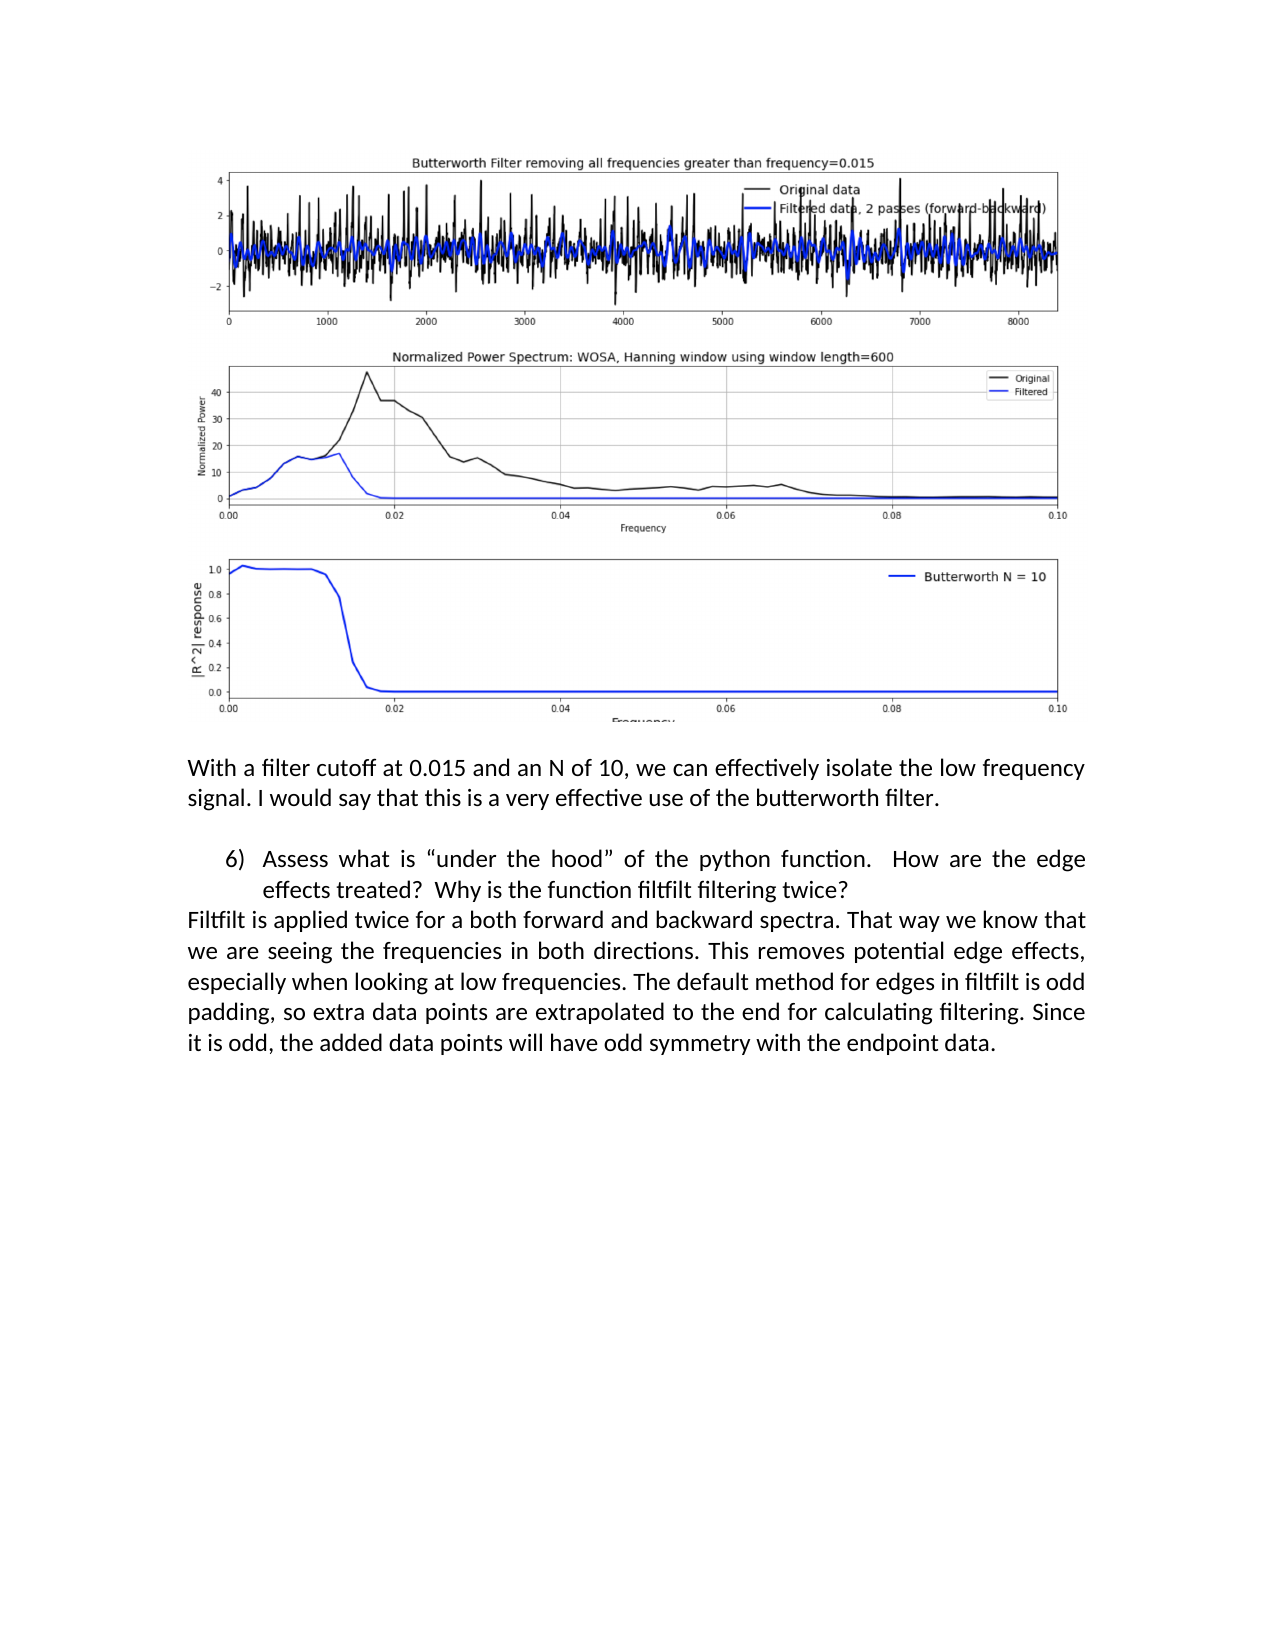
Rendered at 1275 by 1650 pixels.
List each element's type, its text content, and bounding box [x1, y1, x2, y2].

picture [187, 150, 1088, 722]
text Filtfilt is applied twice for a both forward and backward spectra. That way we know that we are seeing the frequencies in both directions. This removes potential edge effects, especially when looking at low frequencies. The default method for edges in filtfilt is odd padding, so extra data points are extrapolated to the end for calculating filtering. Since it is odd, the added data points will have odd symmetry with the endpoint data. [187, 904, 1087, 1057]
list Assess what is “under the hood” of the python function. How are the edge effects treated? Why is the function filtfilt filtering twice? [225, 843, 1087, 904]
text With a filter cutoff at 0.015 and an N of 10, we can effectively isolate the low frequency signal. I would say that this is a very effective use of the butterworth filter. [187, 752, 1087, 813]
